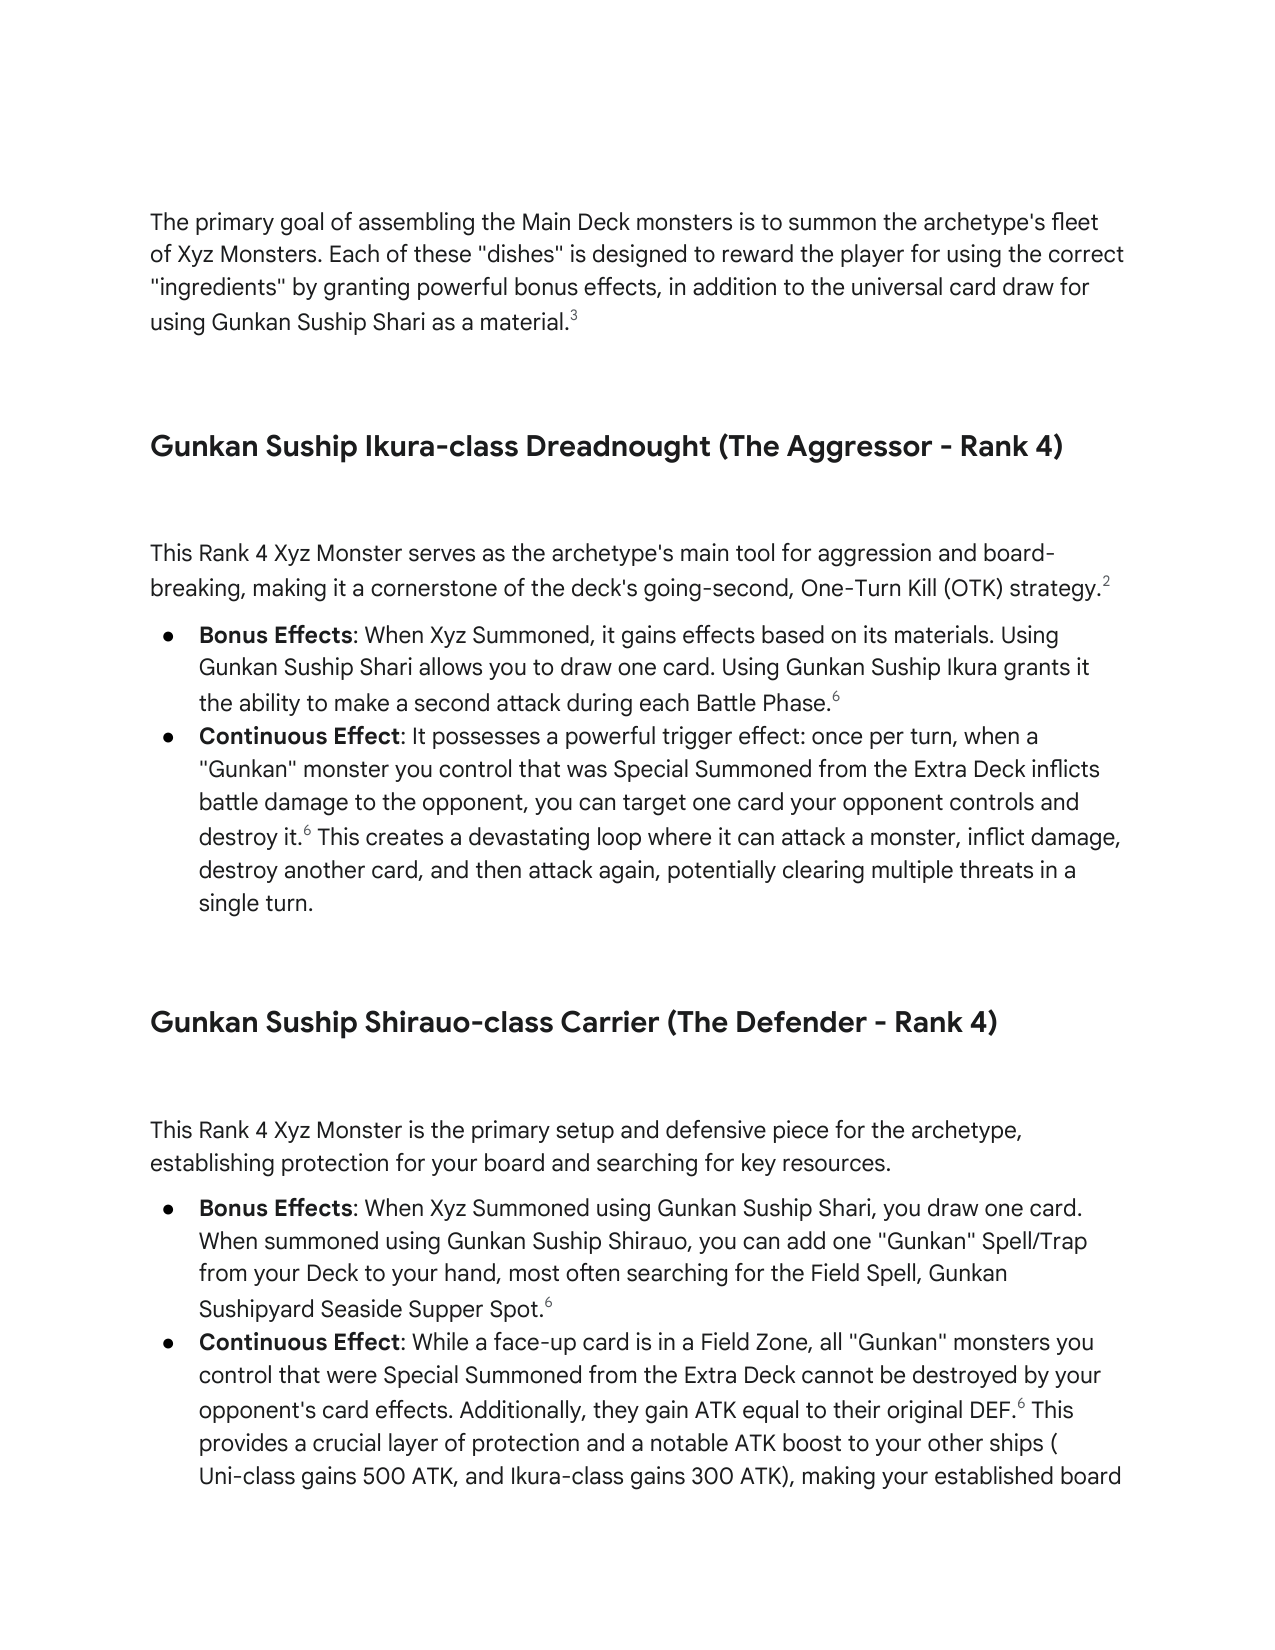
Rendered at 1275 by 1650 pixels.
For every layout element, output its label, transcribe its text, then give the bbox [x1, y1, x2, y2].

text The primary goal of assembling the Main Deck monsters is to summon the archetype's fleet of Xyz Monsters. Each of these "dishes" is designed to reward the player for using the correct "ingredients" by granting powerful bonus effects, in addition to the universal card draw for using Gunkan Suship Shari as a material.3 [150, 208, 1125, 338]
list Continuous Effect: It possesses a powerful trigger effect: once per turn, when a "Gunkan" monster you control that was Special Summoned from the Extra Deck inflicts battle damage to the opponent, you can target one card your opponent controls and destroy it.6 This creates a devastating loop where it can attack a monster, inflict damage, destroy another card, and then attack again, potentially clearing multiple threats in a single turn. [161, 722, 1125, 918]
subtitle Gunkan Suship Shirauo-class Carrier (The Defender - Rank 4) [150, 1004, 1125, 1041]
list Bonus Effects: When Xyz Summoned, it gains effects based on its materials. Using Gunkan Suship Shari allows you to draw one card. Using Gunkan Suship Ikura grants it the ability to make a second attack during each Battle Phase.6 [161, 621, 1125, 718]
text This Rank 4 Xyz Monster is the primary setup and defensive piece for the archetype, establishing protection for your board and searching for key resources. [150, 1116, 1125, 1178]
subtitle Gunkan Suship Ikura-class Dreadnought (The Aggressor - Rank 4) [150, 428, 1125, 464]
list Bonus Effects: When Xyz Summoned using Gunkan Suship Shari, you draw one card. When summoned using Gunkan Suship Shirauo, you can add one "Gunkan" Spell/Trap from your Deck to your hand, most often searching for the Field Spell, Gunkan Sushipyard Seaside Supper Spot.6 [161, 1194, 1125, 1324]
text This Rank 4 Xyz Monster serves as the archetype's main tool for aggression and board-breaking, making it a cornerstone of the deck's going-second, One-Turn Kill (OTK) strategy.2 [150, 539, 1125, 604]
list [161, 1328, 1125, 1491]
